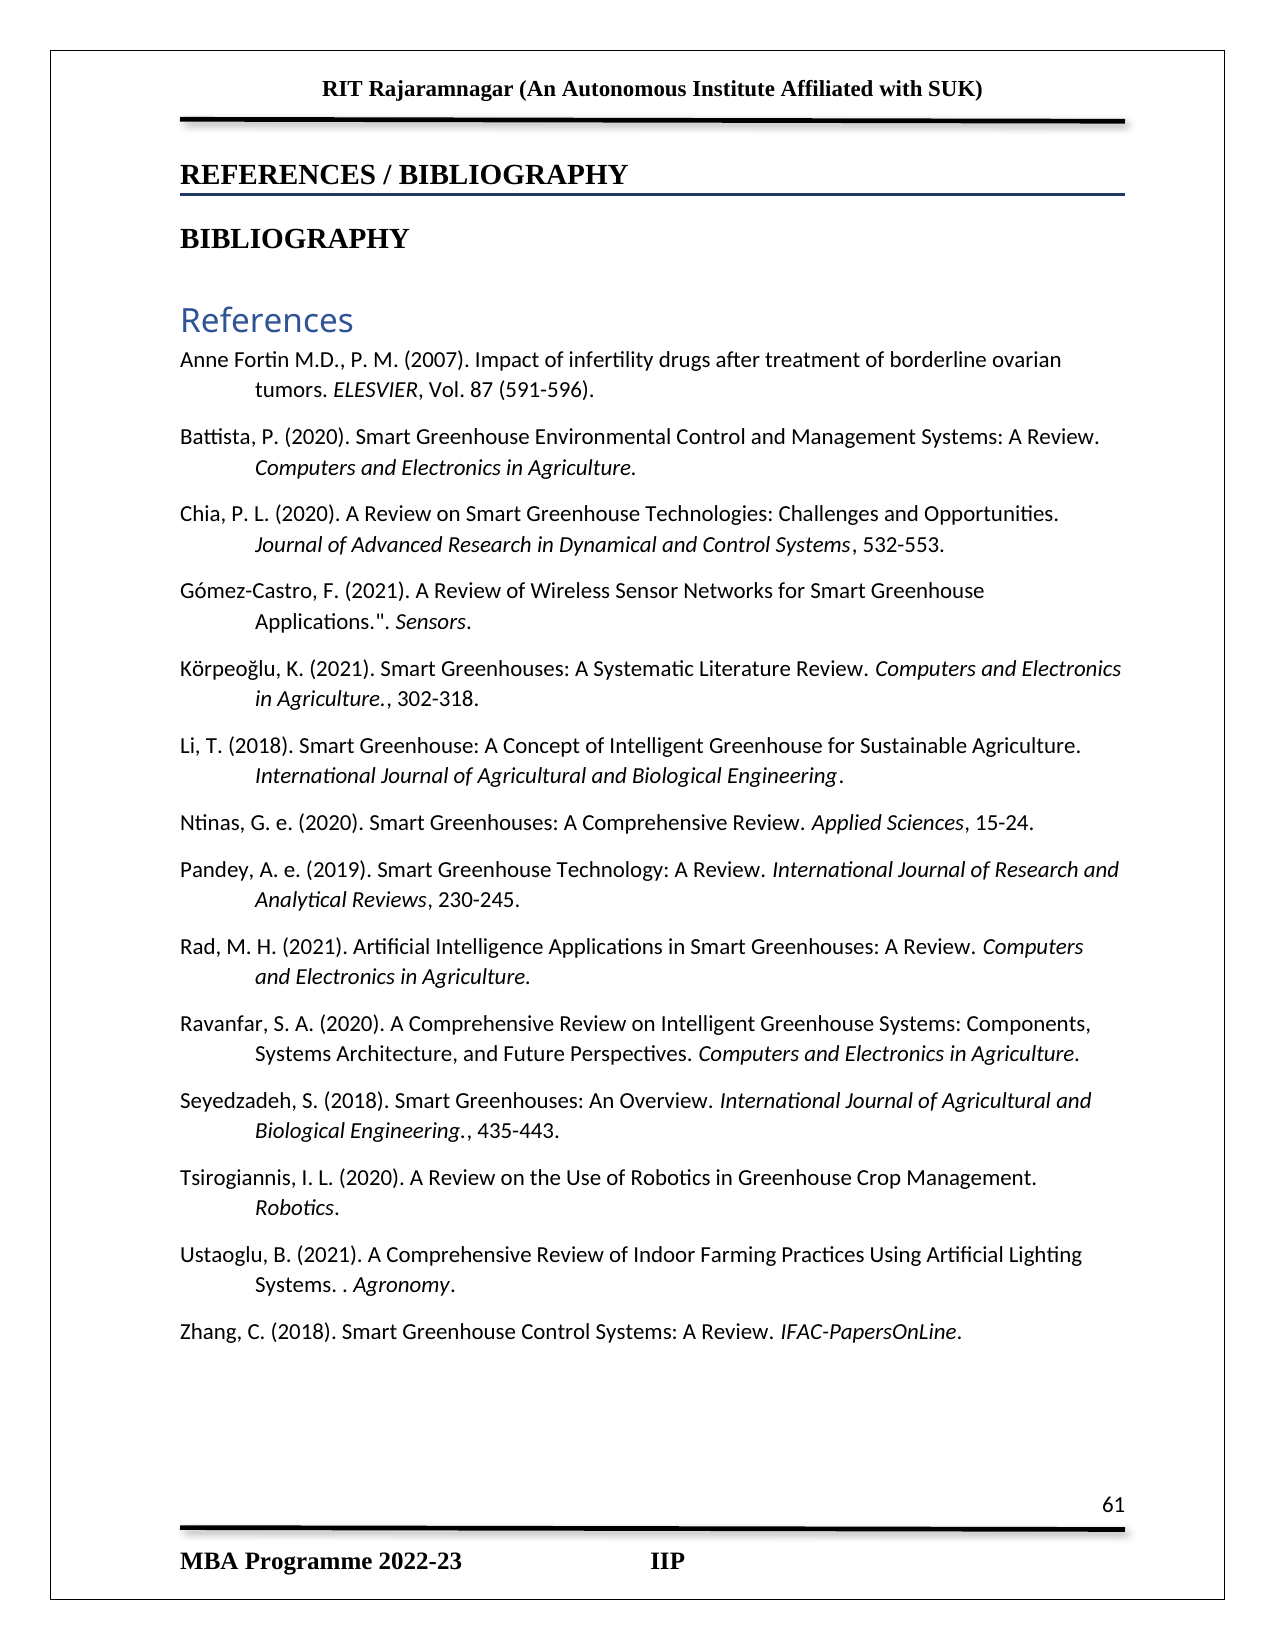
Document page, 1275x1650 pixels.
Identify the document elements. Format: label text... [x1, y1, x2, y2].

text BIBLIOGRAPHY [180, 221, 1125, 255]
subtitle REFERENCES / BIBLIOGRAPHY [180, 157, 1125, 193]
